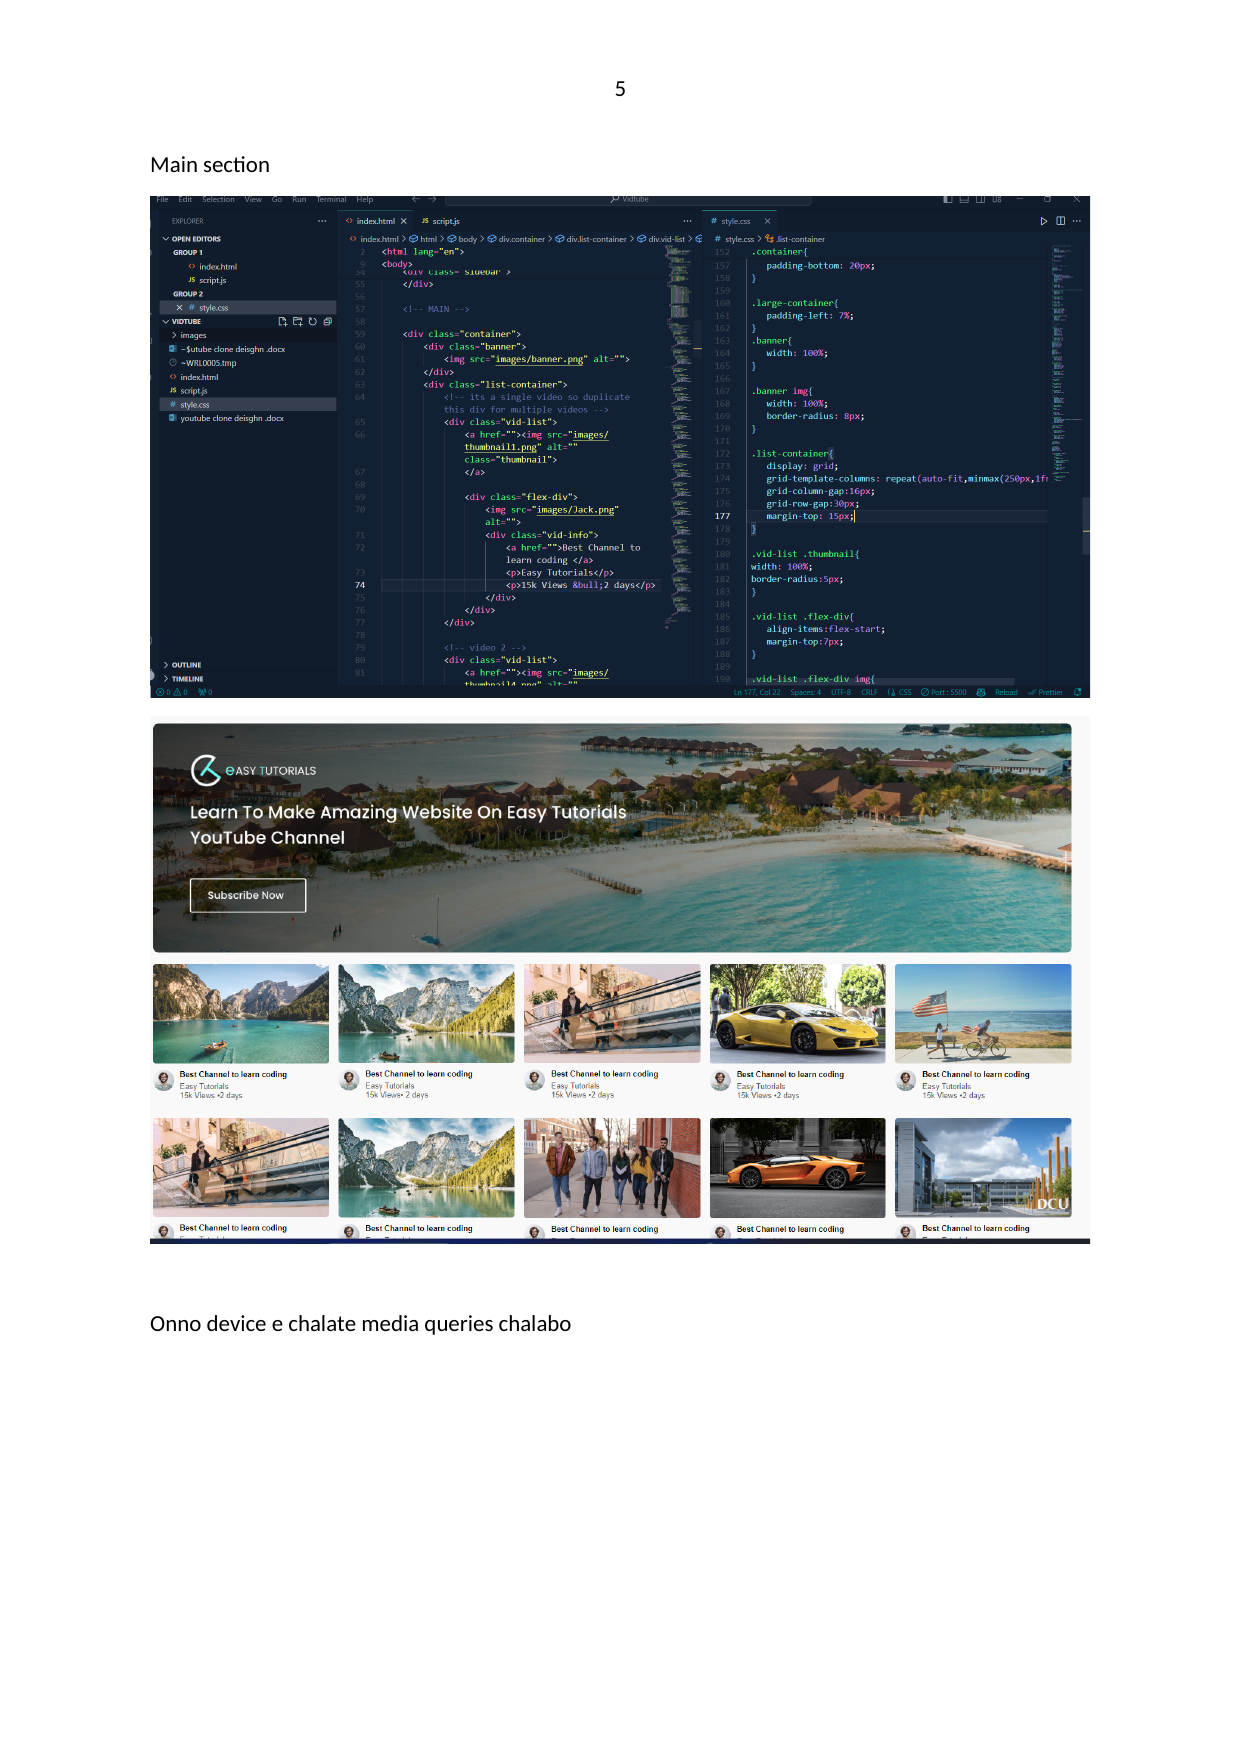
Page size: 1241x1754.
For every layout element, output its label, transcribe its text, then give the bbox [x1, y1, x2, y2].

text Main section [150, 150, 1090, 178]
picture [150, 196, 1091, 698]
text Onno device e chalate media queries chalabo [150, 1309, 1090, 1338]
picture [150, 716, 1091, 1244]
